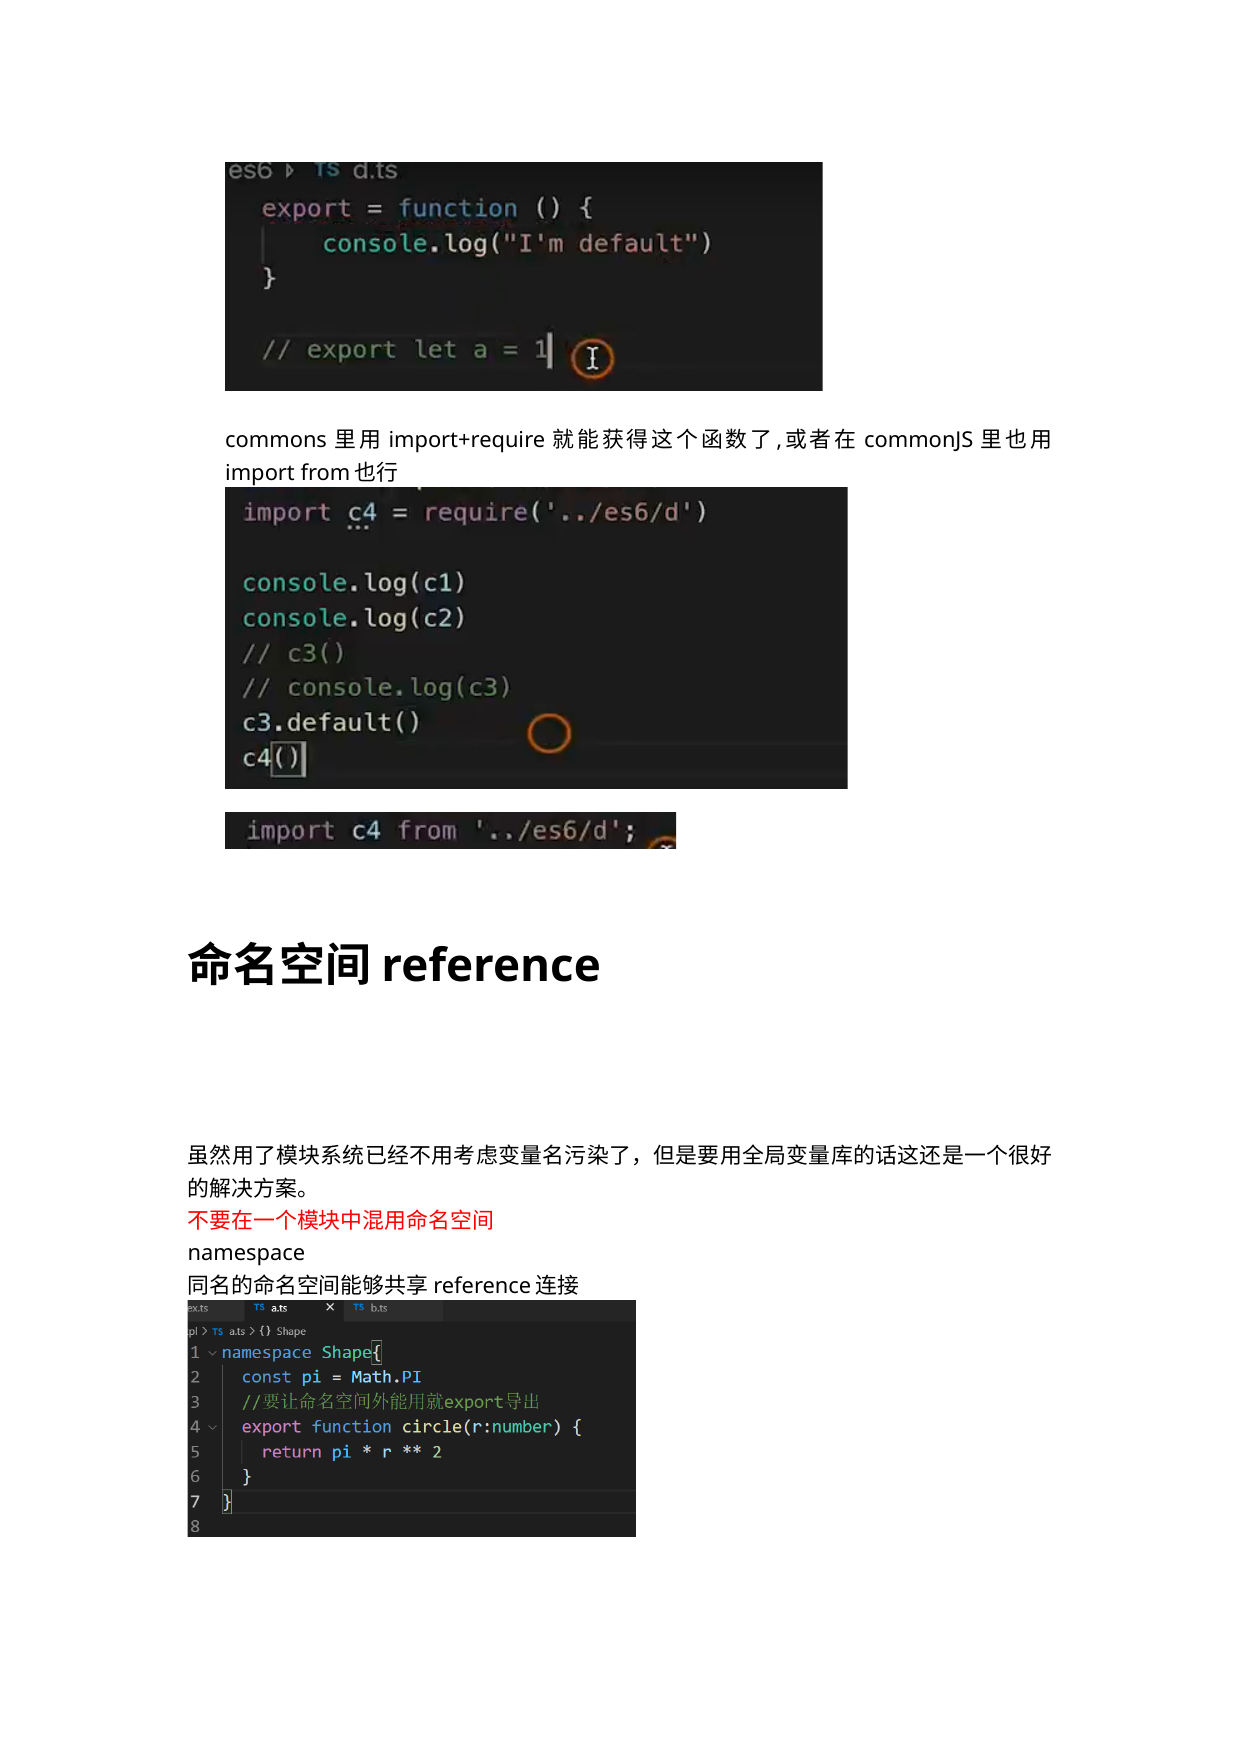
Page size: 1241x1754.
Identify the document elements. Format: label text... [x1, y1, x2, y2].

text namespace [187, 1236, 1053, 1268]
picture [187, 1300, 636, 1537]
text 虽然用了模块系统已经不用考虑变量名污染了，但是要用全局变量库的话这还是一个很好的解决方案。 [187, 1138, 1053, 1203]
picture [225, 162, 823, 391]
subtitle 命名空间 reference [187, 912, 1053, 1010]
text 不要在一个模块中混用命名空间 [187, 1203, 1053, 1236]
picture [225, 487, 848, 789]
list commons里用import+require就能获得这个函数了,或者在commonJS里也用import from也行 [225, 422, 1053, 487]
text 同名的命名空间能够共享 reference连接 [187, 1268, 1053, 1301]
picture [225, 812, 677, 849]
